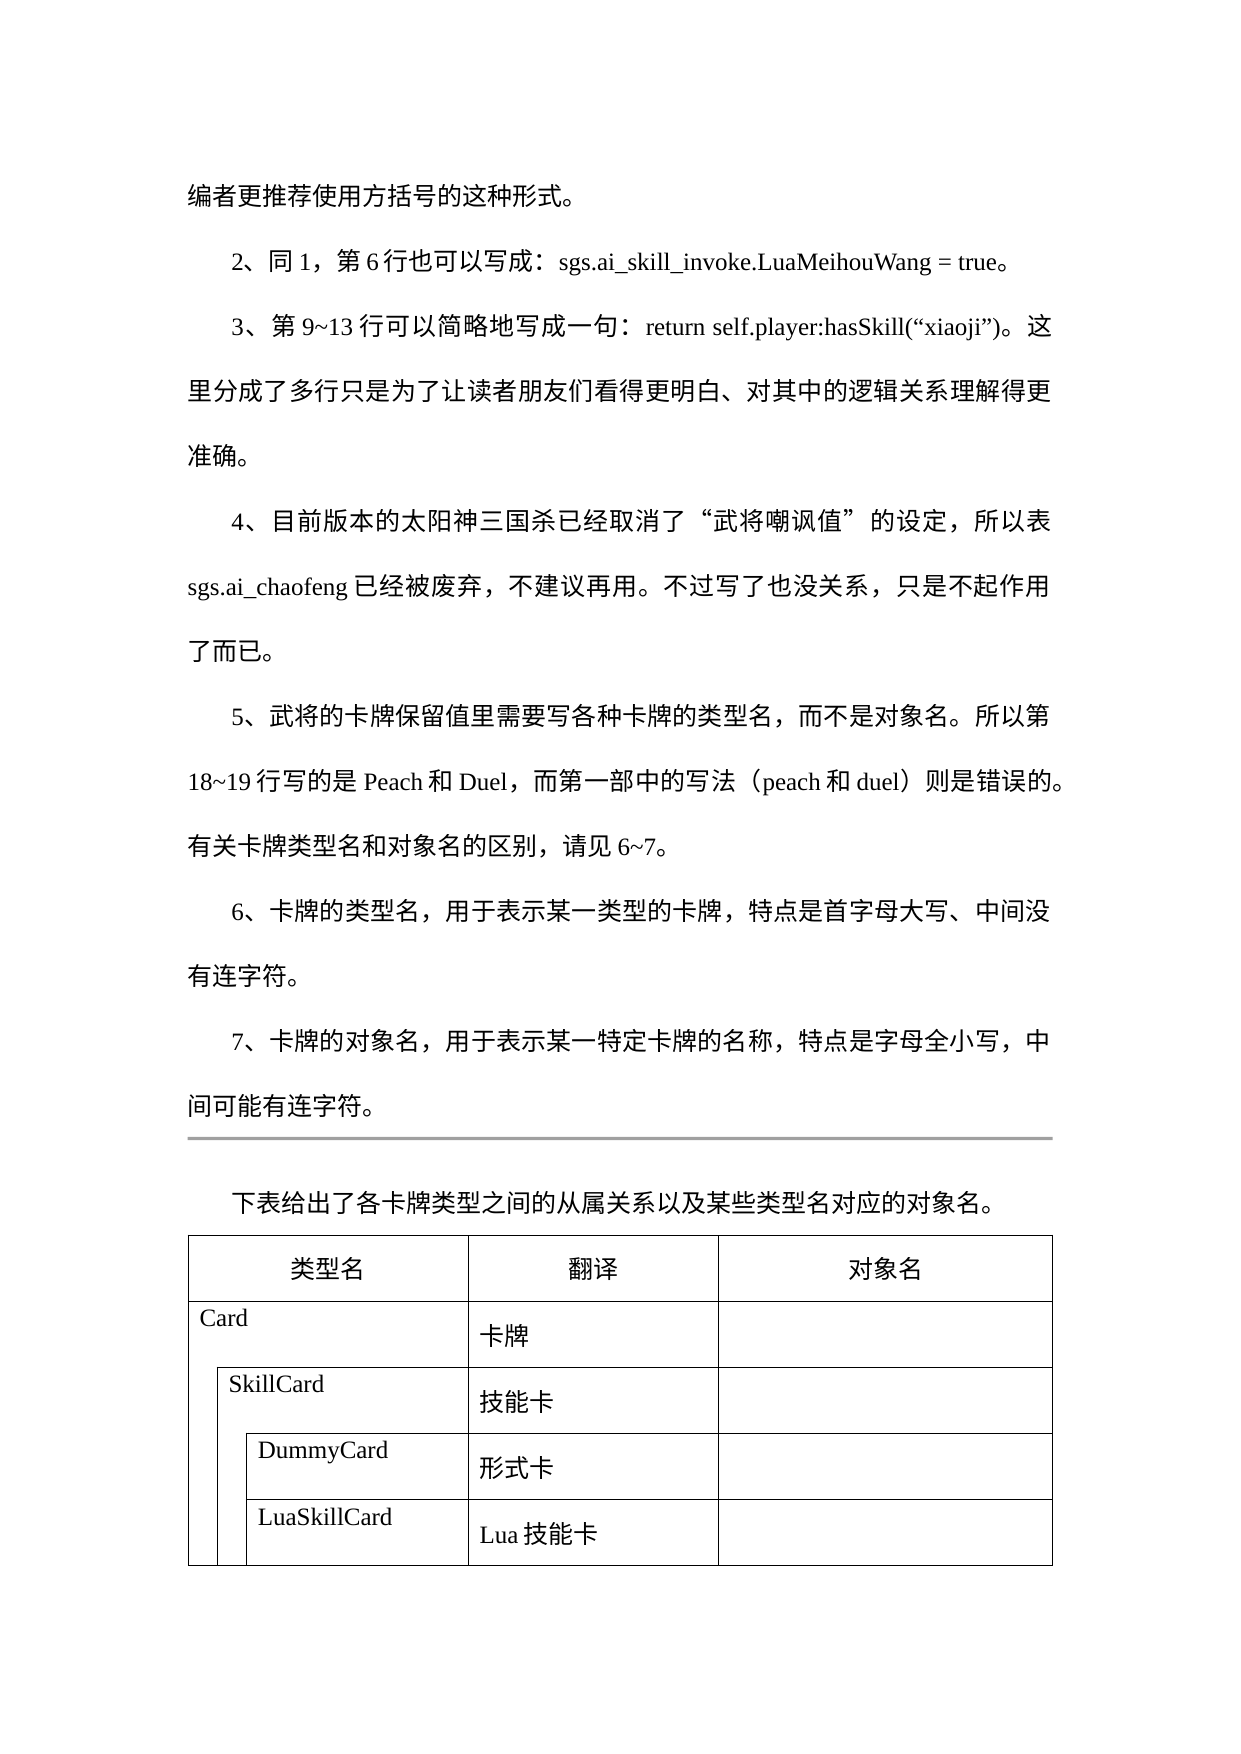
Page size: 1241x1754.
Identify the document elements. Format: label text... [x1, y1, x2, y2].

table_cell [218, 1433, 246, 1565]
text 5、武将的卡牌保留值里需要写各种卡牌的类型名，而不是对象名。所以第18~19行写的是Peach和Duel，而第一部中的写法（peach和duel）则是错误的。有关卡牌类型名和对象名的区别，请见6~7。 [187, 682, 1053, 877]
table_cell [719, 1302, 1052, 1367]
text 4、目前版本的太阳神三国杀已经取消了“武将嘲讽值”的设定，所以表sgs.ai_chaofeng已经被废弃，不建议再用。不过写了也没关系，只是不起作用了而已。 [187, 487, 1053, 682]
table_cell Lua技能卡 [469, 1500, 718, 1565]
table_cell 技能卡 [469, 1368, 718, 1433]
table_header 翻译 [469, 1236, 718, 1301]
table_cell LuaSkillCard [247, 1500, 468, 1565]
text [187, 162, 1053, 227]
table_cell [719, 1368, 1052, 1433]
table_cell Card [189, 1302, 468, 1367]
table_cell DummyCard [247, 1434, 468, 1499]
table_cell [719, 1434, 1052, 1499]
text 6、卡牌的类型名，用于表示某一类型的卡牌，特点是首字母大写、中间没有连字符。 [187, 877, 1053, 1007]
table_cell 形式卡 [469, 1434, 718, 1499]
text 7、卡牌的对象名，用于表示某一特定卡牌的名称，特点是字母全小写，中间可能有连字符。 [187, 1007, 1053, 1136]
text 下表给出了各卡牌类型之间的从属关系以及某些类型名对应的对象名。 [187, 1169, 1053, 1234]
table_cell SkillCard [218, 1368, 468, 1433]
table_cell 卡牌 [469, 1302, 718, 1367]
table_cell [189, 1367, 217, 1565]
text 2、同1，第6行也可以写成：sgs.ai_skill_invoke.LuaMeihouWang = true。 [187, 227, 1053, 292]
table_header 对象名 [719, 1236, 1052, 1301]
table_cell [719, 1500, 1052, 1565]
table_header 类型名 [189, 1236, 468, 1301]
text 3、第9~13行可以简略地写成一句：return self.player:hasSkill(“xiaoji”)。这里分成了多行只是为了让读者朋友们看得更明白、对其中的逻辑关系理解得更准确。 [187, 292, 1053, 487]
